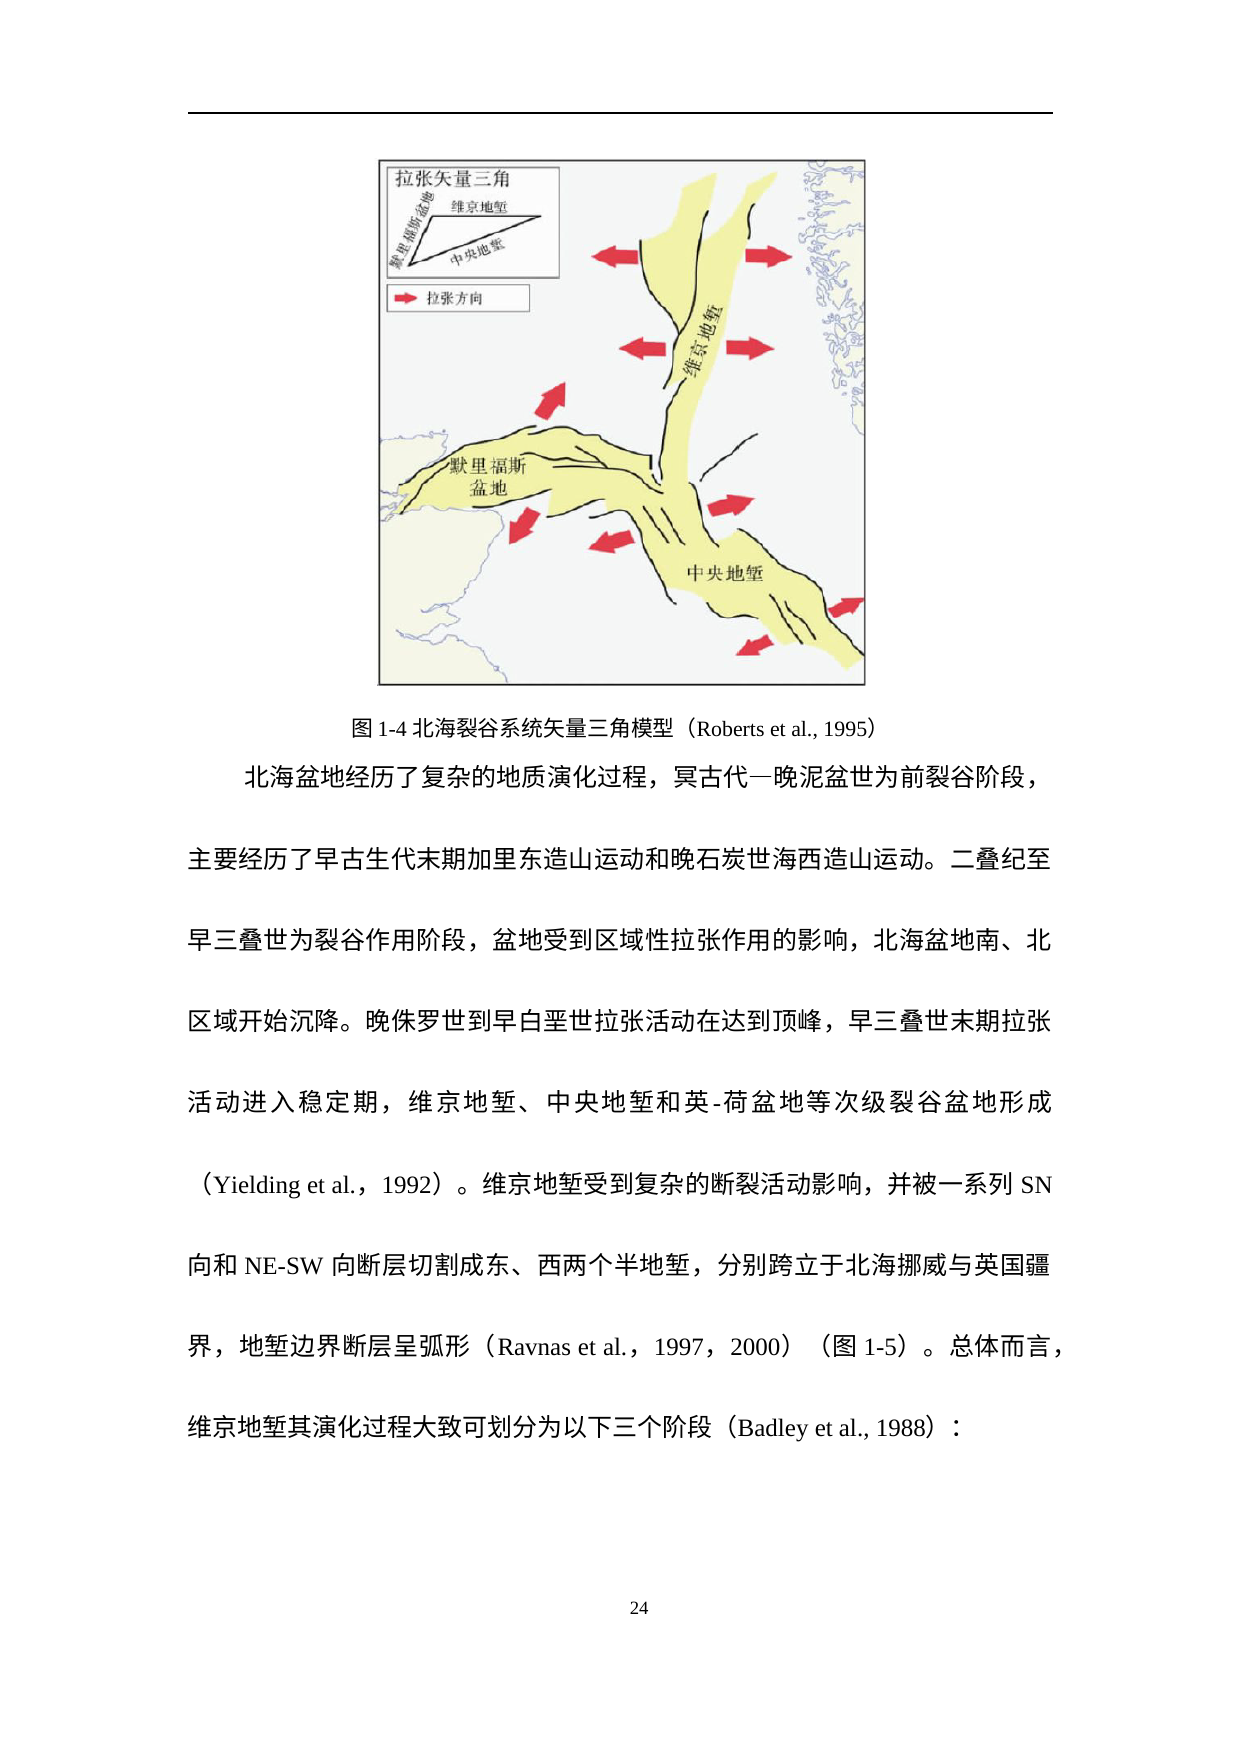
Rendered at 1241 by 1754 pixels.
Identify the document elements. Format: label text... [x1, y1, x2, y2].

text 北海盆地经历了复杂的地质演化过程，冥古代—晚泥盆世为前裂谷阶段，主要经历了早古生代末期加里东造山运动和晚石炭世海西造山运动。二叠纪至早三叠世为裂谷作用阶段，盆地受到区域性拉张作用的影响，北海盆地南、北区域开始沉降。晚侏罗世到早白垩世拉张活动在达到顶峰，早三叠世末期拉张活动进入稳定期，维京地堑、中央地堑和英-荷盆地等次级裂谷盆地形成（Yielding et al.，1992）。维京地堑受到复杂的断裂活动影响，并被一系列SN 向和NE-SW 向断层切割成东、西两个半地堑，分别跨立于北海挪威与英国疆界，地堑边界断层呈弧形（Ravnas et al.，1997，2000）（图1-5）。总体而言，维京地堑其演化过程大致可划分为以下三个阶段（Badley et al., 1988）： [187, 743, 1053, 1458]
picture [374, 158, 867, 686]
text 图1-4 北海裂谷系统矢量三角模型（Roberts et al., 1995） [187, 711, 1053, 743]
